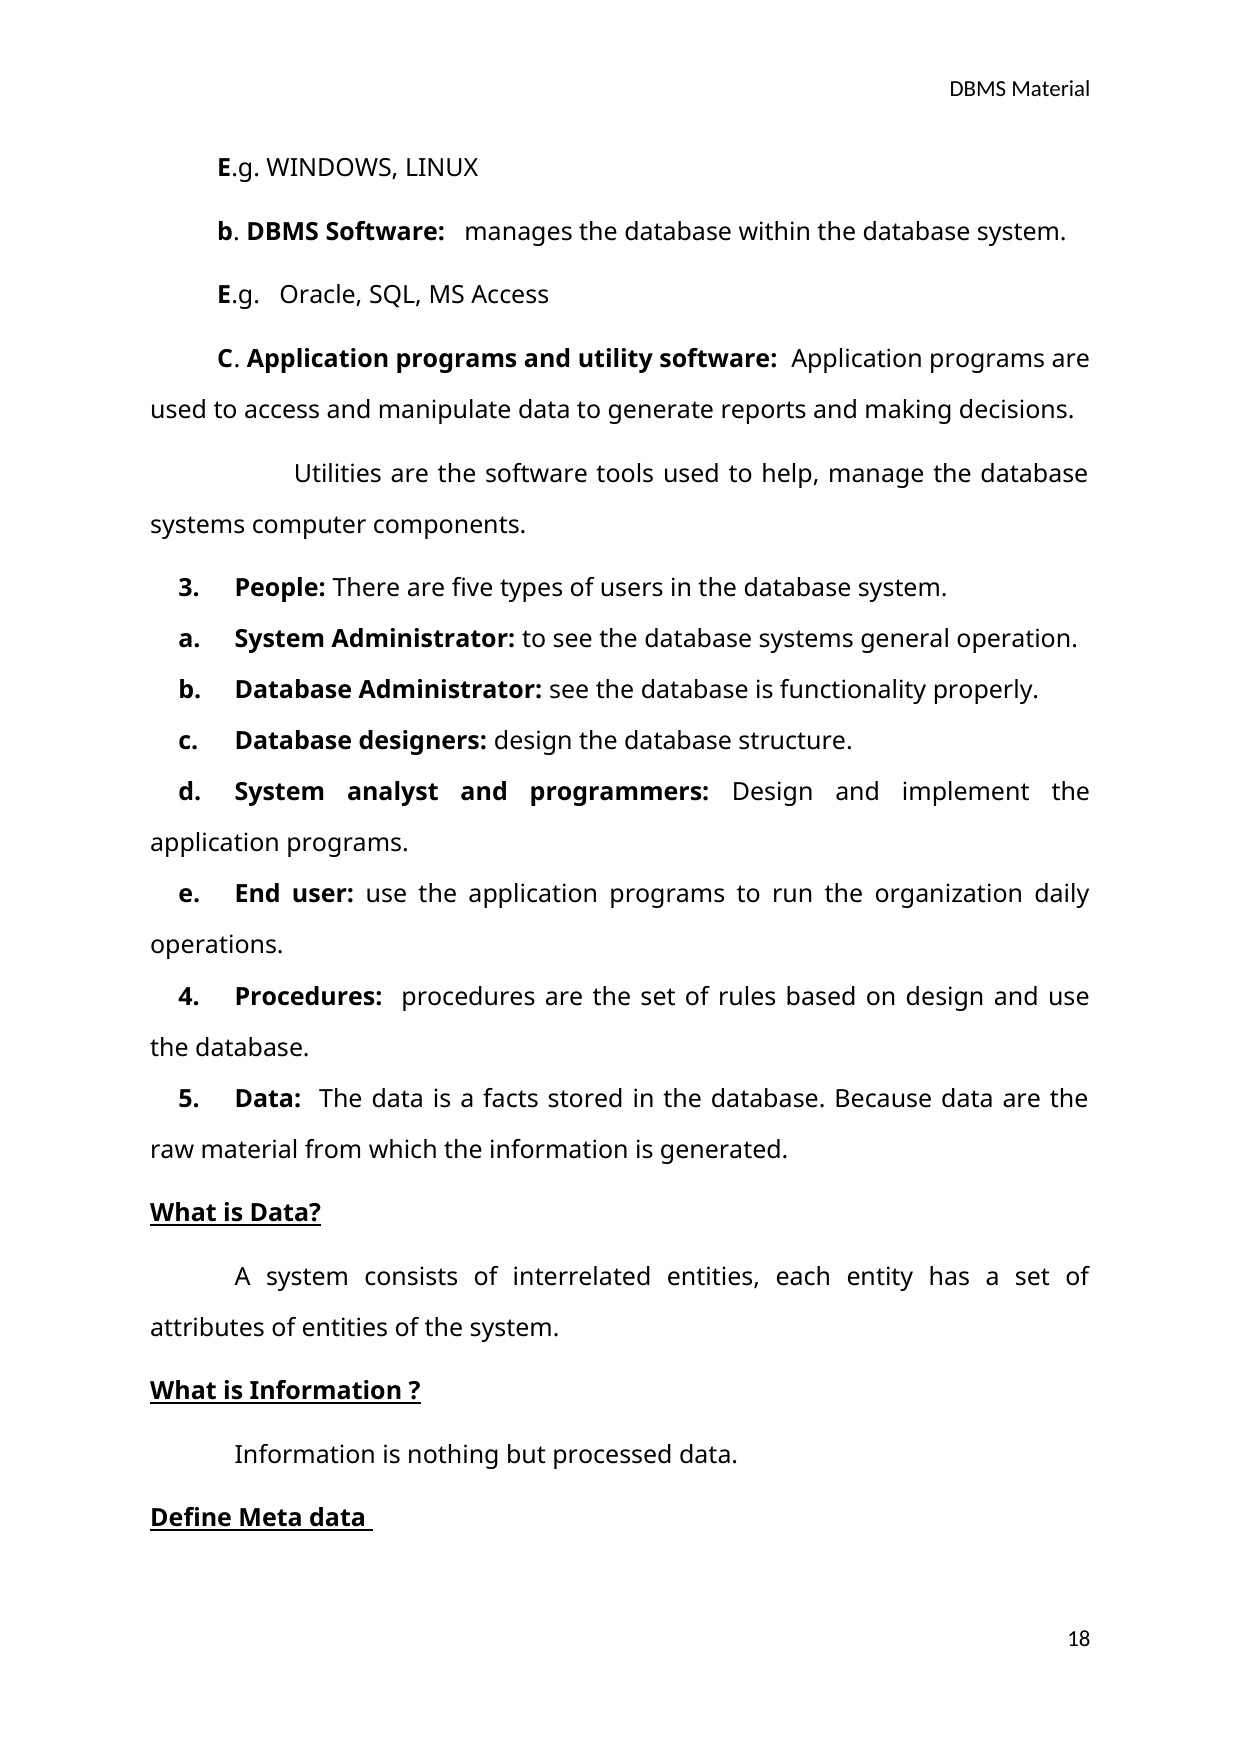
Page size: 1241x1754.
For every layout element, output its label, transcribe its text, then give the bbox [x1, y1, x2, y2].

list System Administrator: to see the database systems general operation. [150, 621, 1090, 655]
list System analyst and programmers: Design and implement the application programs. [150, 774, 1090, 859]
list Database Administrator: see the database is functionality properly. [150, 672, 1090, 706]
text Information is nothing but processed data. [150, 1436, 1090, 1471]
text Define Meta data [150, 1500, 1090, 1534]
text A system consists of interrelated entities, each entity has a set of attributes of entities of the system. [150, 1258, 1090, 1343]
text C. Application programs and utility software: Application programs are used to access and manipulate data to generate reports and making decisions. [150, 341, 1090, 426]
text E.g. Oracle, SQL, MS Access [150, 277, 1090, 311]
text b. DBMS Software: manages the database within the database system. [150, 213, 1090, 248]
text Utilities are the software tools used to help, manage the database systems computer components. [150, 455, 1090, 540]
text E.g. WINDOWS, LINUX [150, 150, 1090, 184]
list Data: The data is a facts stored in the database. Because data are the raw material from which the information is generated. [150, 1080, 1090, 1165]
list Procedures: procedures are the set of rules based on design and use the database. [150, 978, 1090, 1063]
text What is Data? [150, 1195, 1090, 1229]
list People: There are five types of users in the database system. [150, 570, 1090, 604]
text What is Information ? [150, 1373, 1090, 1407]
list Database designers: design the database structure. [150, 723, 1090, 757]
list End user: use the application programs to run the organization daily operations. [150, 876, 1090, 961]
